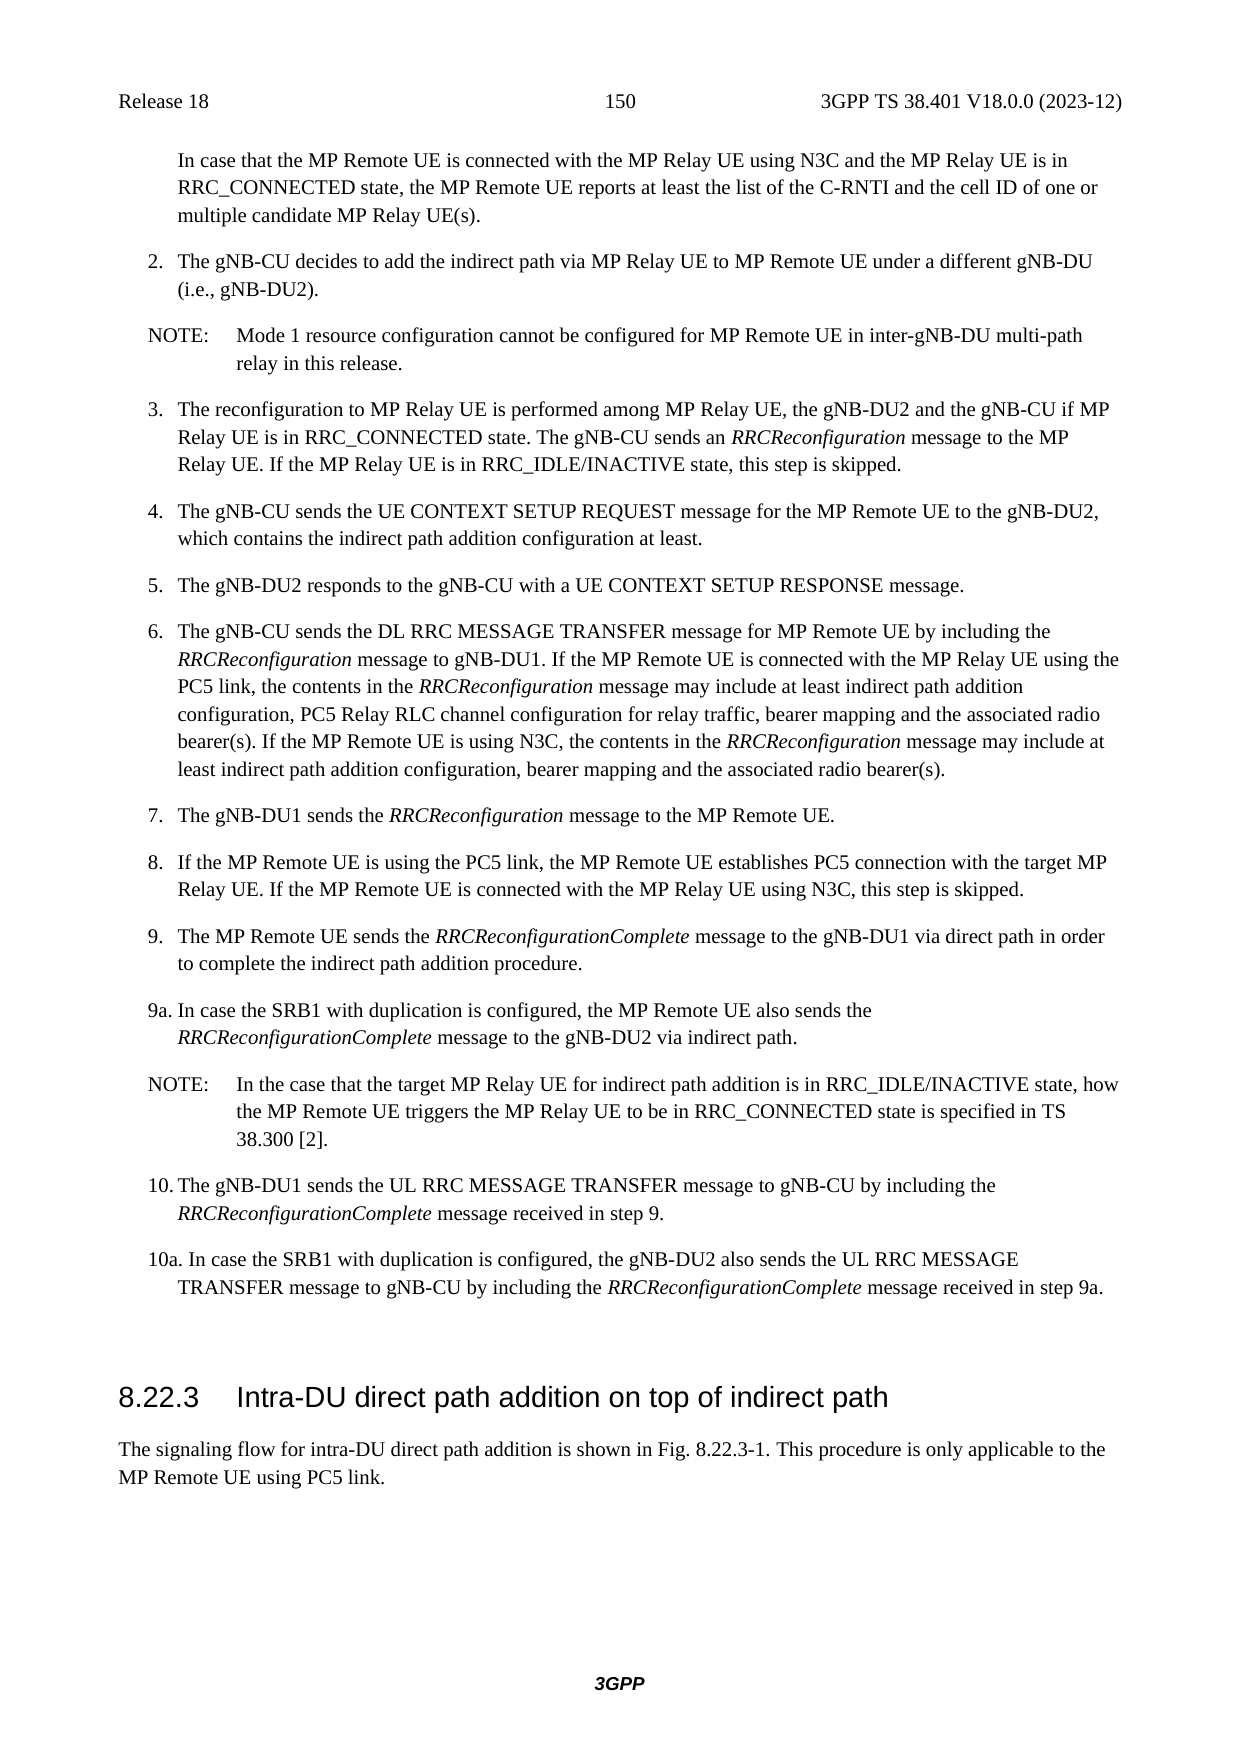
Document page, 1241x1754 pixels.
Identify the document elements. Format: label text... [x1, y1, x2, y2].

text 10. The gNB-DU1 sends the UL RRC MESSAGE TRANSFER message to gNB-CU by including the RRCReconfigurationComplete message received in step 9. [148, 1173, 1122, 1225]
text 7. The gNB-DU1 sends the RRCReconfiguration message to the MP Remote UE. [148, 803, 1122, 827]
text 6. The gNB-CU sends the DL RRC MESSAGE TRANSFER message for MP Remote UE by including the RRCReconfiguration message to gNB-DU1. If the MP Remote UE is connected with the MP Relay UE using the PC5 link, the contents in the RRCReconfiguration message may include at least indirect path addition configuration, PC5 Relay RLC channel configuration for relay traffic, bearer mapping and the associated radio bearer(s). If the MP Remote UE is using N3C, the contents in the RRCReconfiguration message may include at least indirect path addition configuration, bearer mapping and the associated radio bearer(s). [148, 619, 1122, 781]
text The signaling flow for intra-DU direct path addition is shown in Fig. 8.22.3-1. This procedure is only applicable to the MP Remote UE using PC5 link. [118, 1437, 1122, 1489]
text 10a. In case the SRB1 with duplication is configured, the gNB-DU2 also sends the UL RRC MESSAGE TRANSFER message to gNB-CU by including the RRCReconfigurationComplete message received in step 9a. [148, 1247, 1122, 1299]
text 5. The gNB-DU2 responds to the gNB-CU with a UE CONTEXT SETUP RESPONSE message. [148, 572, 1122, 597]
subtitle 8.22.3 Intra-DU direct path addition on top of indirect path [118, 1380, 1122, 1413]
text 3. The reconfiguration to MP Relay UE is performed among MP Relay UE, the gNB-DU2 and the gNB-CU if MP Relay UE is in RRC_CONNECTED state. The gNB-CU sends an RRCReconfiguration message to the MP Relay UE. If the MP Relay UE is in RRC_IDLE/INACTIVE state, this step is skipped. [148, 397, 1122, 476]
text NOTE: In the case that the target MP Relay UE for indirect path addition is in RRC_IDLE/INACTIVE state, how the MP Remote UE triggers the MP Relay UE to be in RRC_CONNECTED state is specified in TS 38.300 [2]. [148, 1071, 1122, 1151]
text In case that the MP Remote UE is connected with the MP Relay UE using N3C and the MP Relay UE is in RRC_CONNECTED state, the MP Remote UE reports at least the list of the C-RNTI and the cell ID of one or multiple candidate MP Relay UE(s). [148, 147, 1122, 227]
text 9. The MP Remote UE sends the RRCReconfigurationComplete message to the gNB-DU1 via direct path in order to complete the indirect path addition procedure. [148, 923, 1122, 975]
text 9a. In case the SRB1 with duplication is configured, the MP Remote UE also sends the RRCReconfigurationComplete message to the gNB-DU2 via indirect path. [148, 997, 1122, 1049]
text NOTE: Mode 1 resource configuration cannot be configured for MP Remote UE in inter-gNB-DU multi-path relay in this release. [148, 323, 1122, 375]
text 2. The gNB-CU decides to add the indirect path via MP Relay UE to MP Remote UE under a different gNB-DU (i.e., gNB-DU2). [148, 249, 1122, 301]
text 8. If the MP Remote UE is using the PC5 link, the MP Remote UE establishes PC5 connection with the target MP Relay UE. If the MP Remote UE is connected with the MP Relay UE using N3C, this step is skipped. [148, 849, 1122, 901]
text 4. The gNB-CU sends the UE CONTEXT SETUP REQUEST message for the MP Remote UE to the gNB-DU2, which contains the indirect path addition configuration at least. [148, 498, 1122, 550]
